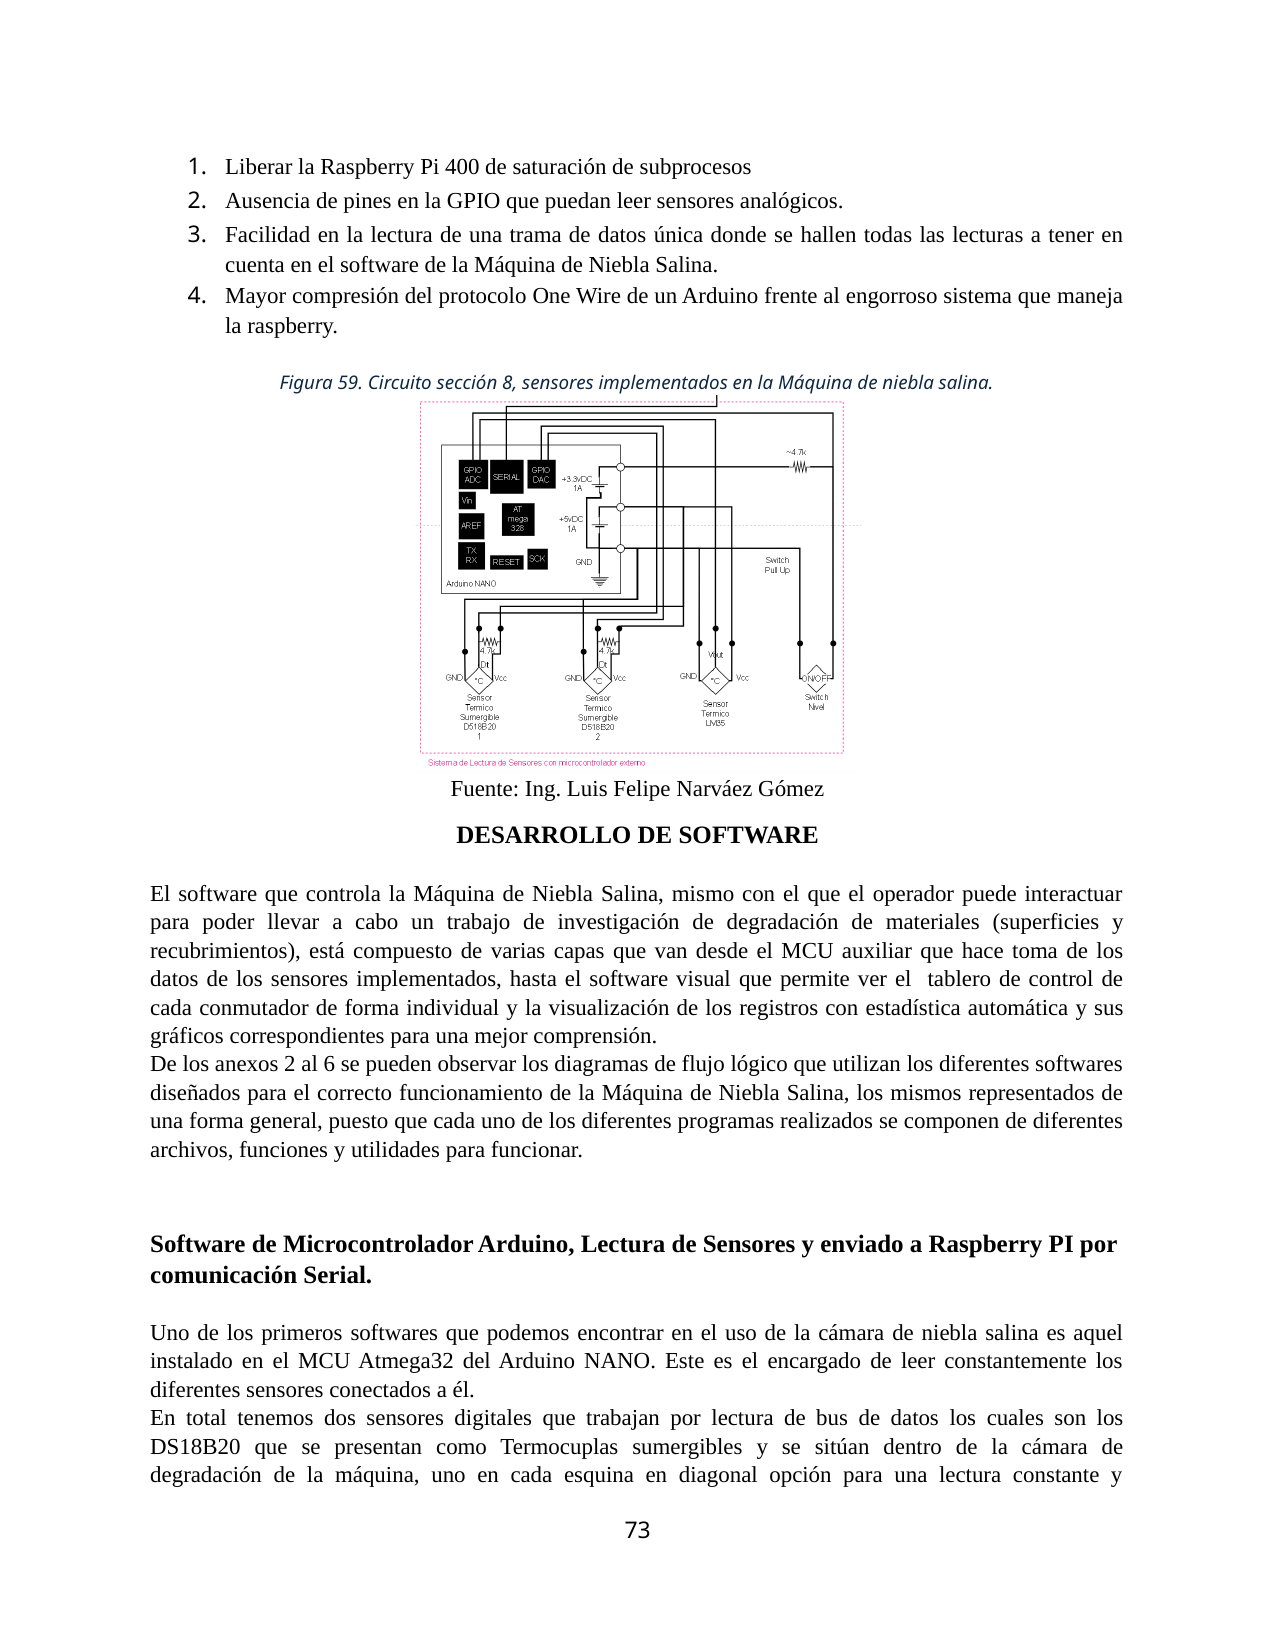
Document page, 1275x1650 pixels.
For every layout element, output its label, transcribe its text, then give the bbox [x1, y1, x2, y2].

subtitle DESARROLLO DE SOFTWARE [150, 820, 1125, 849]
list Facilidad en la lectura de una trama de datos única donde se hallen todas las lecturas a tener en cuenta en el software de la Máquina de Niebla Salina. [187, 217, 1125, 277]
list Mayor compresión del protocolo One Wire de un Arduino frente al engorroso sistema que maneja la raspberry. [187, 279, 1125, 339]
list Liberar la Raspberry Pi 400 de saturación de subprocesos [187, 150, 1125, 181]
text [150, 1404, 1125, 1488]
list Ausencia de pines en la GPIO que puedan leer sensores analógicos. [187, 184, 1125, 215]
picture [413, 395, 862, 773]
text El software que controla la Máquina de Niebla Salina, mismo con el que el operador puede interactuar para poder llevar a cabo un trabajo de investigación de degradación de materiales (superficies y recubrimientos), está compuesto de varias capas que van desde el MCU auxiliar que hace toma de los datos de los sensores implementados, hasta el software visual que permite ver el tablero de control de cada conmutador de forma individual y la visualización de los registros con estadística automática y sus gráficos correspondientes para una mejor comprensión. [150, 880, 1125, 1048]
text De los anexos 2 al 6 se pueden observar los diagramas de flujo lógico que utilizan los diferentes softwares diseñados para el correcto funcionamiento de la Máquina de Niebla Salina, los mismos representados de una forma general, puesto que cada uno de los diferentes programas realizados se componen de diferentes archivos, funciones y utilidades para funcionar. [150, 1051, 1125, 1162]
text Uno de los primeros softwares que podemos encontrar en el uso de la cámara de niebla salina es aquel instalado en el MCU Atmega32 del Arduino NANO. Este es el encargado de leer constantemente los diferentes sensores conectados a él. [150, 1319, 1125, 1402]
text Fuente: Ing. Luis Felipe Narváez Gómez [150, 775, 1125, 802]
subtitle Software de Microcontrolador Arduino, Lectura de Sensores y enviado a Raspberry PI por comunicación Serial. [150, 1229, 1125, 1288]
